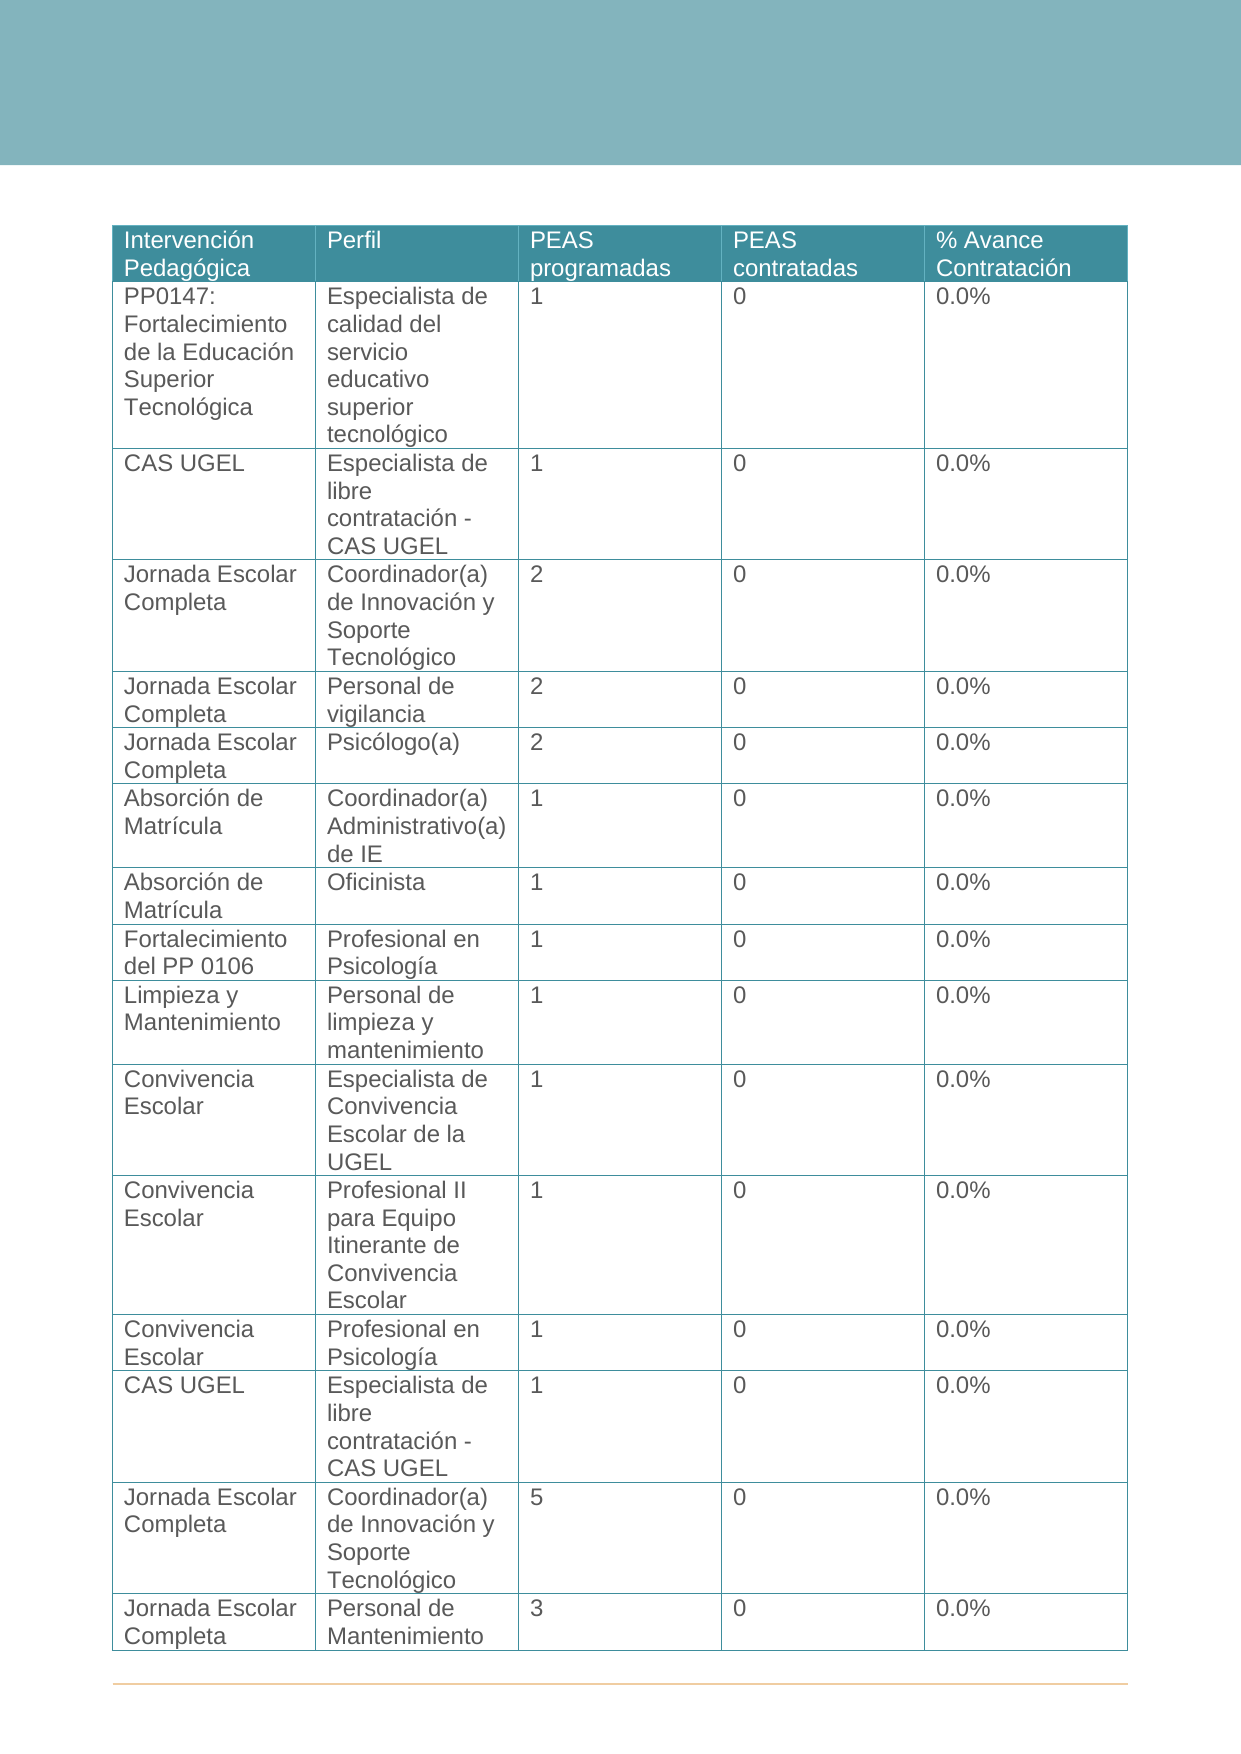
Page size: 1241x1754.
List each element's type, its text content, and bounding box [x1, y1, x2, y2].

table_cell Jornada Escolar Completa [113, 560, 315, 671]
table_cell Coordinador(a) Administrativo(a) de IE [316, 784, 518, 867]
table_cell 0.0% [925, 1483, 1127, 1593]
table_cell 0 [722, 560, 924, 671]
table_header Perfil [316, 226, 518, 281]
table_cell CAS UGEL [113, 1371, 315, 1482]
table_cell Personal de Mantenimiento [316, 1594, 518, 1649]
table_cell 0 [722, 784, 924, 867]
table_cell 2 [519, 560, 721, 671]
table_cell Convivencia Escolar [113, 1315, 315, 1370]
table_cell Psicólogo(a) [316, 728, 518, 783]
table_cell 1 [519, 282, 721, 448]
table_cell 0.0% [925, 1176, 1127, 1314]
table_cell Especialista de calidad del servicio educativo superior tecnológico [316, 282, 518, 448]
table_cell Coordinador(a) de Innovación y Soporte Tecnológico [316, 1483, 518, 1593]
table_cell 0.0% [925, 784, 1127, 867]
table_cell Coordinador(a) de Innovación y Soporte Tecnológico [316, 560, 518, 671]
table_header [925, 226, 1127, 281]
table_cell Profesional en Psicología [316, 925, 518, 980]
table_cell Fortalecimiento del PP 0106 [113, 925, 315, 980]
table_cell 1 [519, 981, 721, 1063]
table_cell Convivencia Escolar [113, 1176, 315, 1314]
table_cell Absorción de Matrícula [113, 868, 315, 923]
table_cell 0.0% [925, 728, 1127, 783]
table_cell 1 [519, 1176, 721, 1314]
table_cell Profesional en Psicología [316, 1315, 518, 1370]
table_cell 0.0% [925, 1594, 1127, 1649]
table_cell Absorción de Matrícula [113, 784, 315, 867]
table_cell 0.0% [925, 672, 1127, 727]
table_cell Especialista de libre contratación - CAS UGEL [316, 1371, 518, 1482]
table_cell 1 [519, 925, 721, 980]
table_cell 1 [519, 1371, 721, 1482]
table_cell 0 [722, 925, 924, 980]
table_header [113, 226, 315, 281]
table_cell 0 [722, 1594, 924, 1649]
table_cell Personal de vigilancia [316, 672, 518, 727]
table_cell 0 [722, 672, 924, 727]
table_cell 0.0% [925, 925, 1127, 980]
table_cell 0.0% [925, 1065, 1127, 1175]
table_cell Especialista de libre contratación - CAS UGEL [316, 449, 518, 559]
table_cell 0.0% [925, 1371, 1127, 1482]
table_cell 2 [519, 672, 721, 727]
table_cell 0 [722, 449, 924, 559]
table_cell 1 [519, 784, 721, 867]
table_cell 0.0% [925, 282, 1127, 448]
table_cell CAS UGEL [113, 449, 315, 559]
table_cell 1 [519, 449, 721, 559]
table_cell 0 [722, 1371, 924, 1482]
table_cell 0.0% [925, 560, 1127, 671]
table_cell 0 [722, 1176, 924, 1314]
table_cell 1 [519, 1315, 721, 1370]
table_cell PP0147: Fortalecimiento de la Educación Superior Tecnológica [113, 282, 315, 448]
table_cell Jornada Escolar Completa [113, 728, 315, 783]
table_cell 0.0% [925, 449, 1127, 559]
table_cell Jornada Escolar Completa [113, 1483, 315, 1593]
table_cell 5 [519, 1483, 721, 1593]
table_cell 0 [722, 728, 924, 783]
table_cell 0.0% [925, 1315, 1127, 1370]
table_cell 2 [519, 728, 721, 783]
table_cell Personal de limpieza y mantenimiento [316, 981, 518, 1063]
table_cell Jornada Escolar Completa [113, 672, 315, 727]
table_cell 0 [722, 1315, 924, 1370]
table_cell 1 [519, 868, 721, 923]
table_cell Jornada Escolar Completa [113, 1594, 315, 1649]
table_cell 0 [722, 1483, 924, 1593]
table_cell Oficinista [316, 868, 518, 923]
table_cell Convivencia Escolar [113, 1065, 315, 1175]
table_cell 0.0% [925, 868, 1127, 923]
table_cell Profesional II para Equipo Itinerante de Convivencia Escolar [316, 1176, 518, 1314]
table_cell 0 [722, 1065, 924, 1175]
table_cell 0 [722, 282, 924, 448]
table_cell 1 [519, 1065, 721, 1175]
table_cell 3 [519, 1594, 721, 1649]
table_cell Limpieza y Mantenimiento [113, 981, 315, 1063]
table_cell 0 [722, 868, 924, 923]
table_cell Especialista de Convivencia Escolar de la UGEL [316, 1065, 518, 1175]
table_header PEAS contratadas [722, 226, 924, 281]
table_header PEAS programadas [519, 226, 721, 281]
table_cell 0 [722, 981, 924, 1063]
table_cell 0.0% [925, 981, 1127, 1063]
